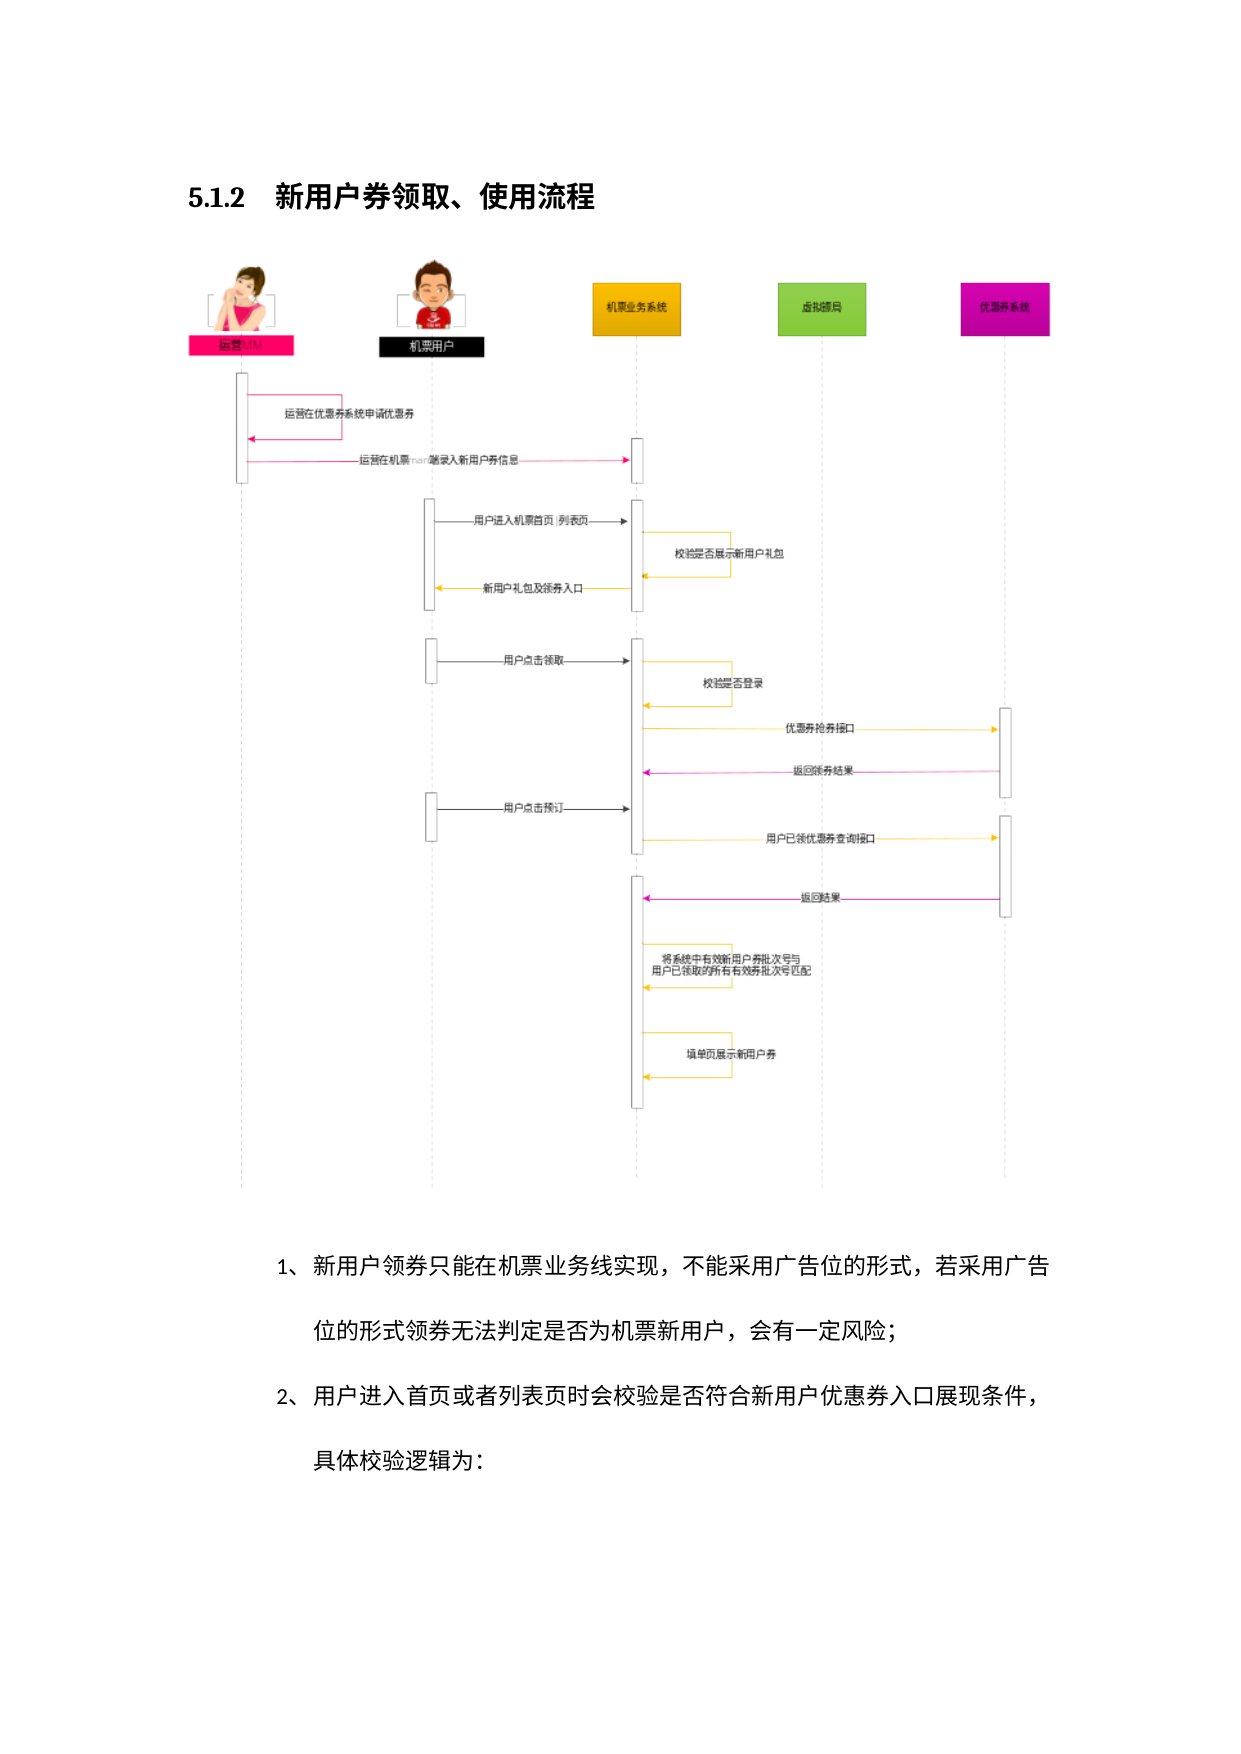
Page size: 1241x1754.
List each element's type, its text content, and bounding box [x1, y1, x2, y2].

list 新用户领券只能在机票业务线实现，不能采用广告位的形式，若采用广告位的形式领券无法判定是否为机票新用户，会有一定风险； [276, 1232, 1053, 1362]
subtitle 新用户券领取、使用流程 [188, 162, 1053, 227]
list 用户进入首页或者列表页时会校验是否符合新用户优惠券入口展现条件，具体校验逻辑为： [276, 1362, 1053, 1492]
